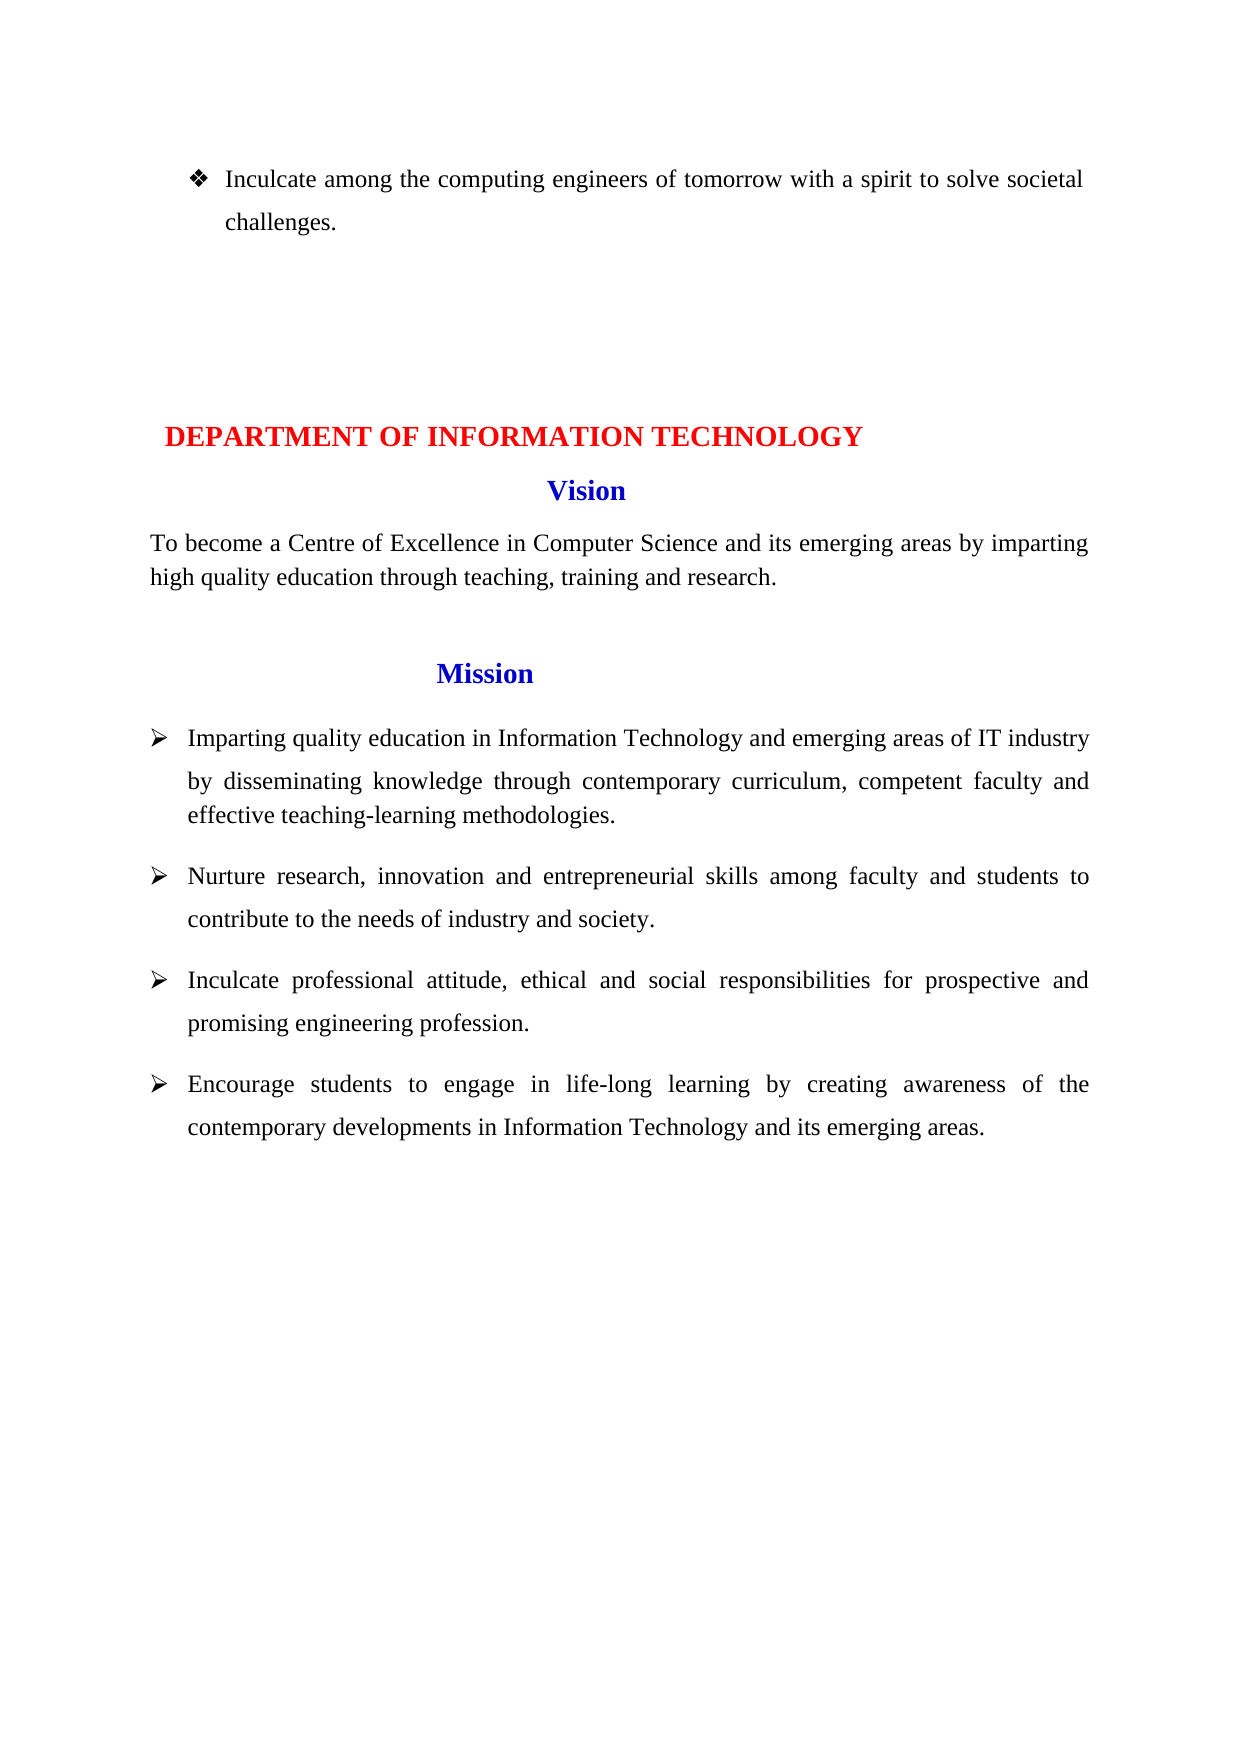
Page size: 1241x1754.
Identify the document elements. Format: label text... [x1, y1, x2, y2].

list Encourage students to engage in life-long learning by creating awareness of the contemporary developments in Information Technology and its emerging areas. [150, 1055, 1090, 1141]
list Nurture research, innovation and entrepreneurial skills among faculty and students to contribute to the needs of industry and society. [150, 847, 1090, 933]
text To become a Centre of Excellence in Computer Science and its emerging areas by imparting high quality education through teaching, training and research. [150, 556, 1090, 591]
text DEPARTMENT OF INFORMATION TECHNOLOGY [150, 419, 1107, 452]
list Inculcate professional attitude, ethical and social responsibilities for prospective and promising engineering profession. [150, 951, 1090, 1037]
list Imparting quality education in Information Technology and emerging areas of IT industry by disseminating knowledge through contemporary curriculum, competent faculty and effective teaching-learning methodologies. [150, 709, 1090, 829]
text Vision [150, 473, 1023, 507]
list Inculcate among the computing engineers of tomorrow with a spirit to solve societal challenges. [187, 150, 1084, 236]
text Mission [150, 656, 1090, 690]
